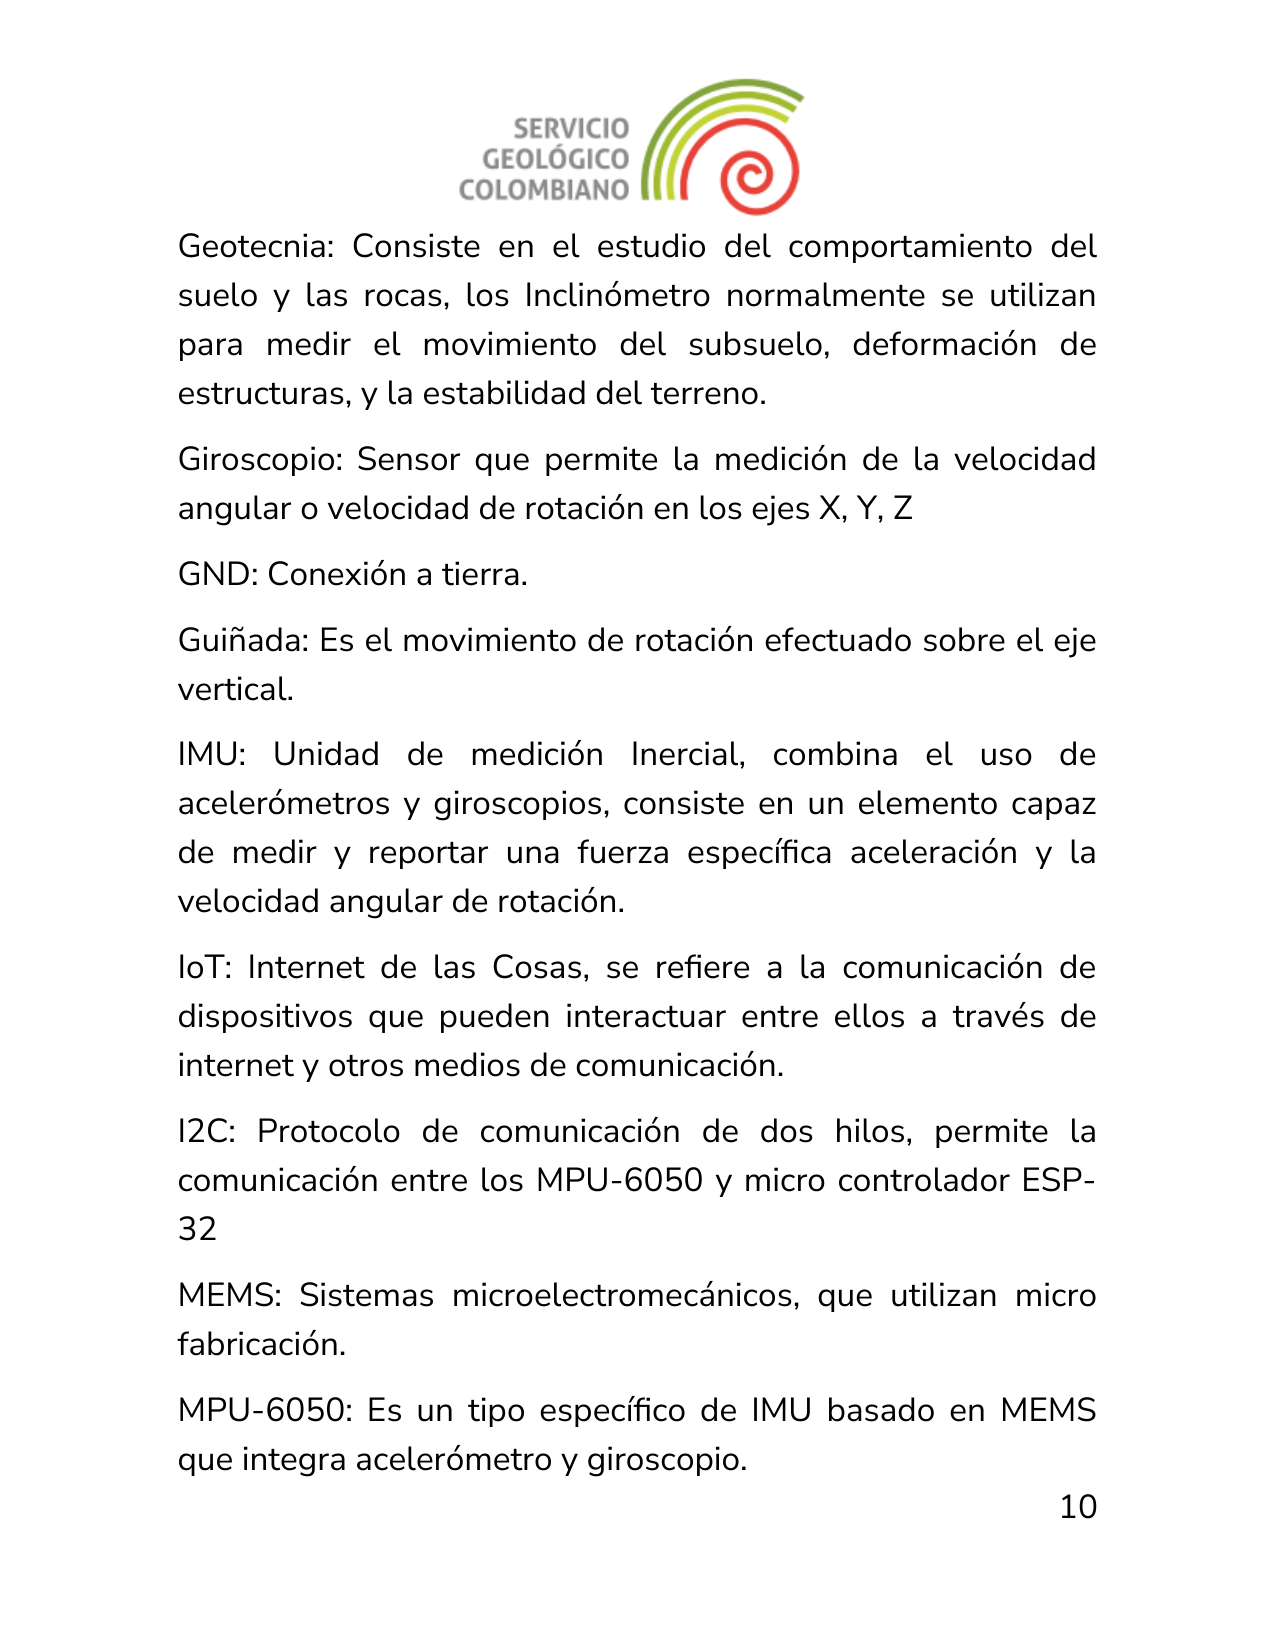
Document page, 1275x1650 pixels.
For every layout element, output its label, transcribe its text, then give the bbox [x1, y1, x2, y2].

text IMU: Unidad de medición Inercial, combina el uso de acelerómetros y giroscopios, consiste en un elemento capaz de medir y reportar una fuerza específica aceleración y la velocidad angular de rotación. [177, 732, 1098, 925]
text MEMS: Sistemas microelectromecánicos, que utilizan micro fabricación. [177, 1273, 1098, 1367]
text Giroscopio: Sensor que permite la medición de la velocidad angular o velocidad de rotación en los ejes X, Y, Z [177, 437, 1098, 531]
text Geotecnia: Consiste en el estudio del comportamiento del suelo y las rocas, los Inclinómetro normalmente se utilizan para medir el movimiento del subsuelo, deformación de estructuras, y la estabilidad del terreno. [177, 224, 1098, 416]
text GND: Conexión a tierra. [177, 551, 1098, 597]
text Guiñada: Es el movimiento de rotación efectuado sobre el eje vertical. [177, 617, 1098, 712]
text IoT: Internet de las Cosas, se refiere a la comunicación de dispositivos que pueden interactuar entre ellos a través de internet y otros medios de comunicación. [177, 945, 1098, 1088]
text MPU-6050: Es un tipo específico de IMU basado en MEMS que integra acelerómetro y giroscopio. [177, 1387, 1098, 1482]
text I2C: Protocolo de comunicación de dos hilos, permite la comunicación entre los MPU-6050 y micro controlador ESP-32 [177, 1109, 1098, 1252]
picture [452, 73, 823, 224]
